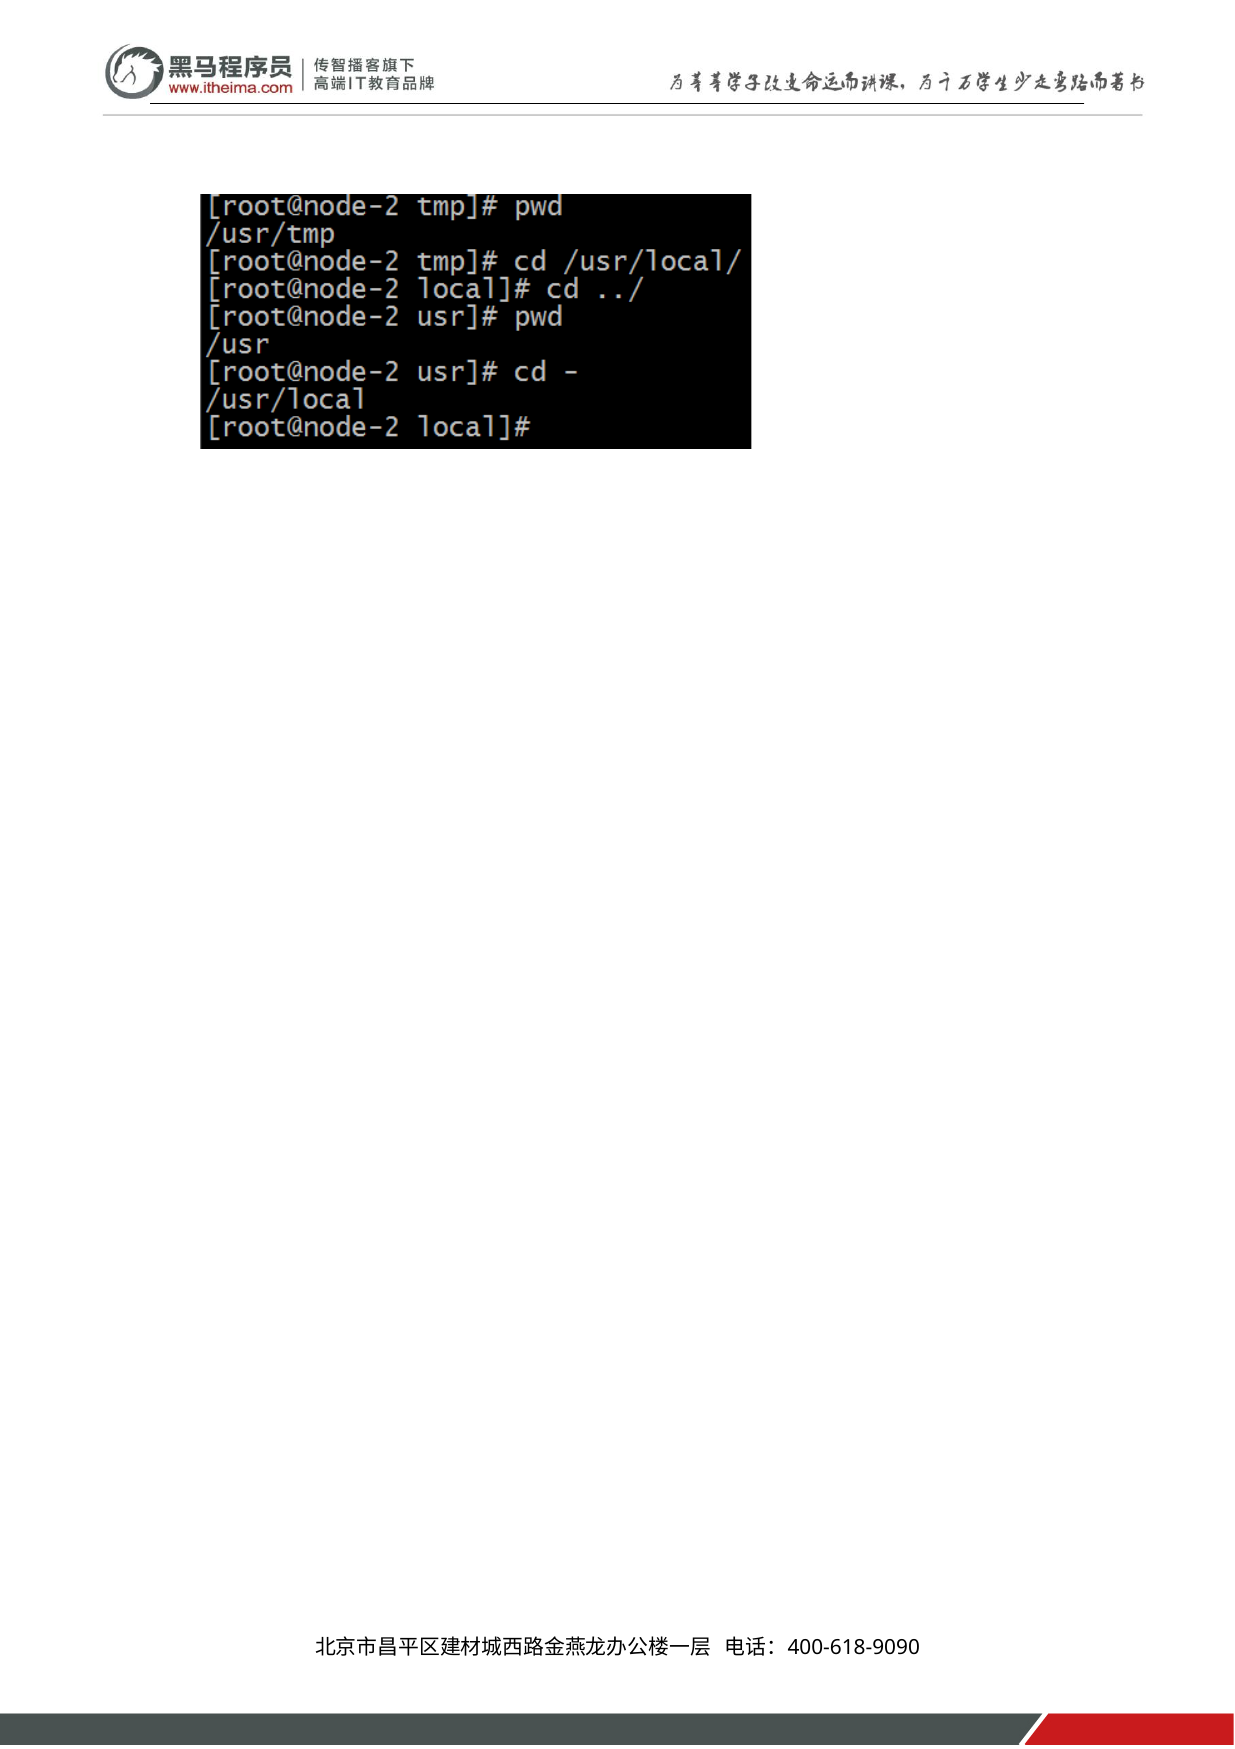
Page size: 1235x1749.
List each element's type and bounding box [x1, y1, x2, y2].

picture [200, 194, 752, 449]
picture [0, 1654, 1234, 1745]
picture [0, 0, 1235, 123]
